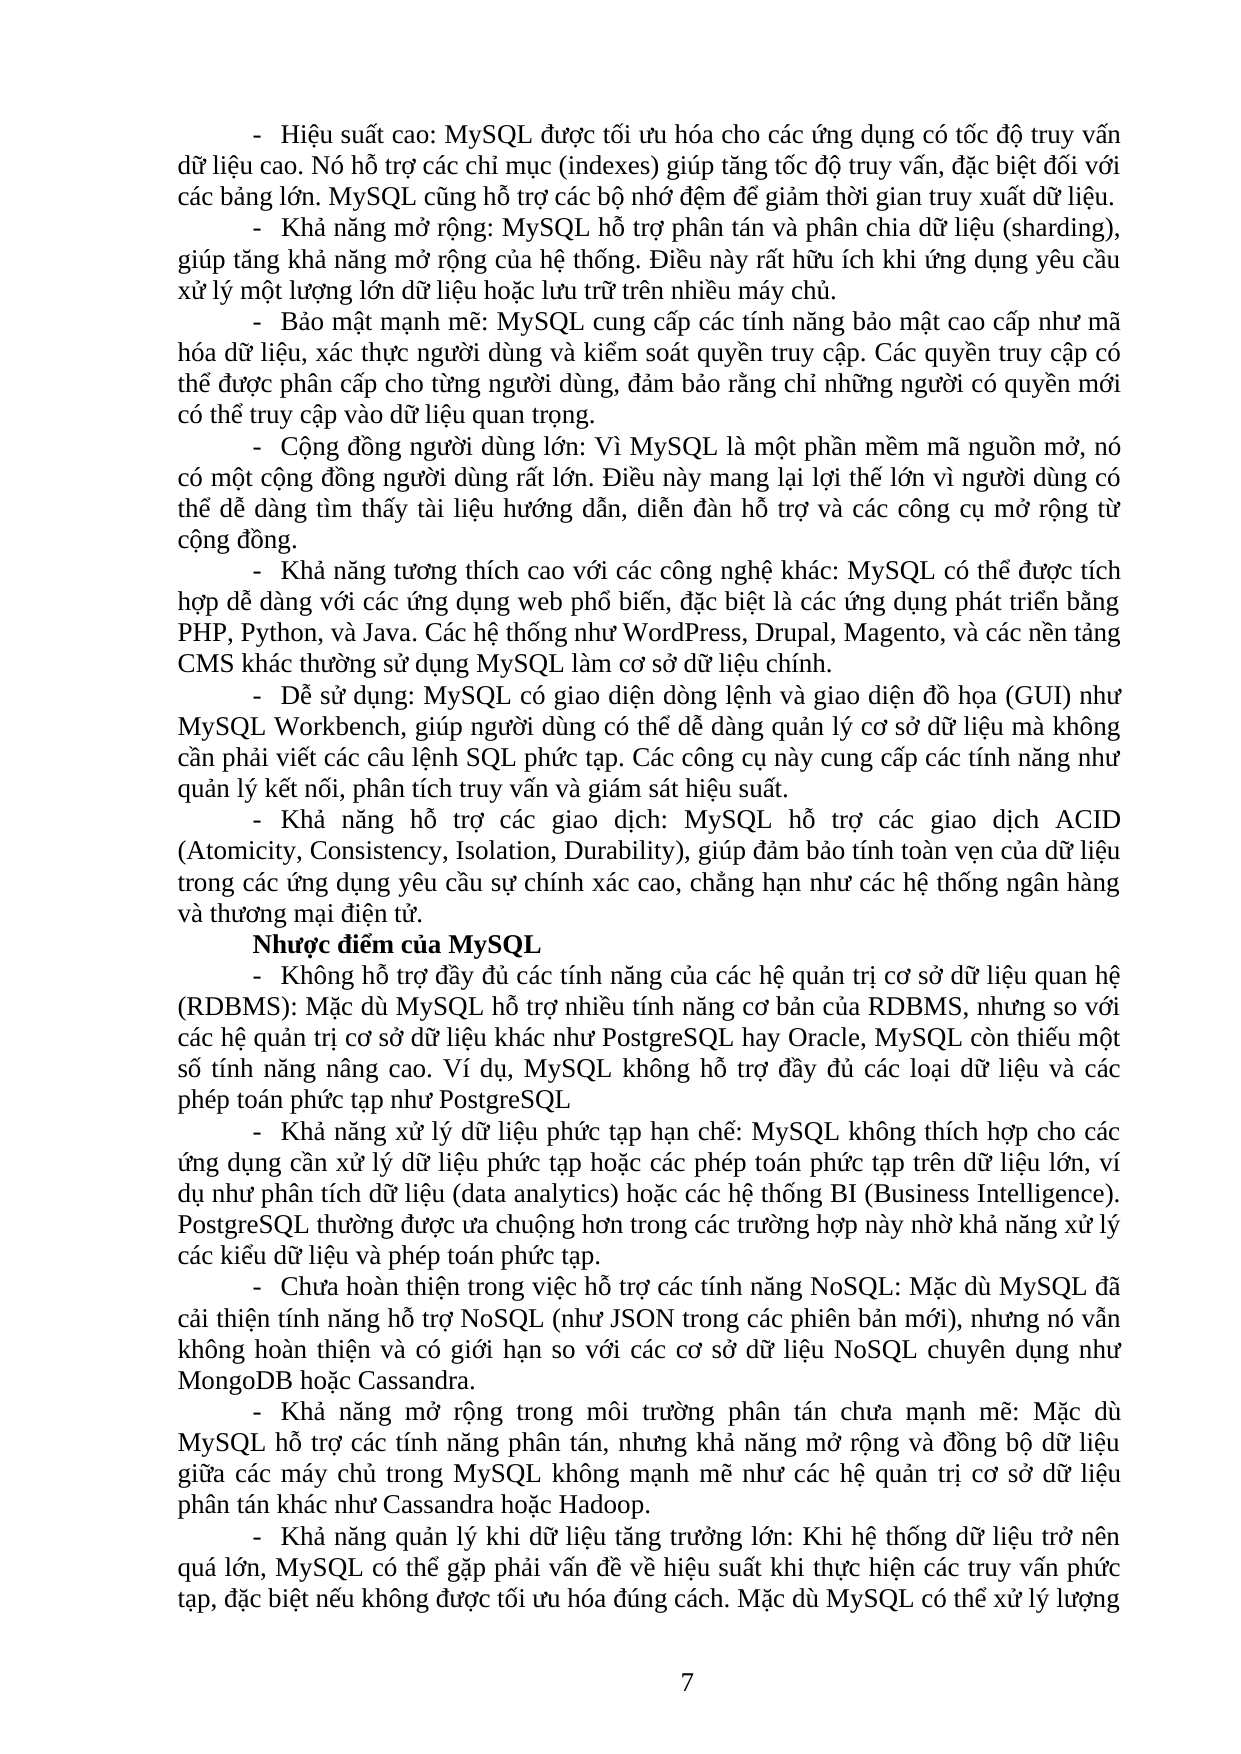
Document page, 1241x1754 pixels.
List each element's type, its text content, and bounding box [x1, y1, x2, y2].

text Cộng đồng người dùng lớn: Vì MySQL là một phần mềm mã nguồn mở, nó có một cộng đồng người dùng rất lớn. Điều này mang lại lợi thế lớn vì người dùng có thể dễ dàng tìm thấy tài liệu hướng dẫn, diễn đàn hỗ trợ và các công cụ mở rộng từ cộng đồng. [177, 429, 1122, 554]
text Khả năng tương thích cao với các công nghệ khác: MySQL có thể được tích hợp dễ dàng với các ứng dụng web phổ biến, đặc biệt là các ứng dụng phát triển bằng PHP, Python, và Java. Các hệ thống như WordPress, Drupal, Magento, và các nền tảng CMS khác thường sử dụng MySQL làm cơ sở dữ liệu chính. [177, 554, 1122, 679]
text Không hỗ trợ đầy đủ các tính năng của các hệ quản trị cơ sở dữ liệu quan hệ (RDBMS): Mặc dù MySQL hỗ trợ nhiều tính năng cơ bản của RDBMS, nhưng so với các hệ quản trị cơ sở dữ liệu khác như PostgreSQL hay Oracle, MySQL còn thiếu một số tính năng nâng cao. Ví dụ, MySQL không hỗ trợ đầy đủ các loại dữ liệu và các phép toán phức tạp như PostgreSQL [177, 959, 1122, 1115]
text Hiệu suất cao: MySQL được tối ưu hóa cho các ứng dụng có tốc độ truy vấn dữ liệu cao. Nó hỗ trợ các chỉ mục (indexes) giúp tăng tốc độ truy vấn, đặc biệt đối với các bảng lớn. MySQL cũng hỗ trợ các bộ nhớ đệm để giảm thời gian truy xuất dữ liệu. [177, 118, 1122, 212]
text Chưa hoàn thiện trong việc hỗ trợ các tính năng NoSQL: Mặc dù MySQL đã cải thiện tính năng hỗ trợ NoSQL (như JSON trong các phiên bản mới), nhưng nó vẫn không hoàn thiện và có giới hạn so với các cơ sở dữ liệu NoSQL chuyên dụng như MongoDB hoặc Cassandra. [177, 1271, 1122, 1395]
text Dễ sử dụng: MySQL có giao diện dòng lệnh và giao diện đồ họa (GUI) như MySQL Workbench, giúp người dùng có thể dễ dàng quản lý cơ sở dữ liệu mà không cần phải viết các câu lệnh SQL phức tạp. Các công cụ này cung cấp các tính năng như quản lý kết nối, phân tích truy vấn và giám sát hiệu suất. [177, 679, 1122, 803]
text Khả năng mở rộng: MySQL hỗ trợ phân tán và phân chia dữ liệu (sharding), giúp tăng khả năng mở rộng của hệ thống. Điều này rất hữu ích khi ứng dụng yêu cầu xử lý một lượng lớn dữ liệu hoặc lưu trữ trên nhiều máy chủ. [177, 212, 1122, 305]
text Bảo mật mạnh mẽ: MySQL cung cấp các tính năng bảo mật cao cấp như mã hóa dữ liệu, xác thực người dùng và kiểm soát quyền truy cập. Các quyền truy cập có thể được phân cấp cho từng người dùng, đảm bảo rằng chỉ những người có quyền mới có thể truy cập vào dữ liệu quan trọng. [177, 305, 1122, 429]
text Khả năng hỗ trợ các giao dịch: MySQL hỗ trợ các giao dịch ACID (Atomicity, Consistency, Isolation, Durability), giúp đảm bảo tính toàn vẹn của dữ liệu trong các ứng dụng yêu cầu sự chính xác cao, chẳng hạn như các hệ thống ngân hàng và thương mại điện tử. [177, 803, 1122, 928]
text Nhược điểm của MySQL [177, 928, 1122, 959]
text Khả năng xử lý dữ liệu phức tạp hạn chế: MySQL không thích hợp cho các ứng dụng cần xử lý dữ liệu phức tạp hoặc các phép toán phức tạp trên dữ liệu lớn, ví dụ như phân tích dữ liệu (data analytics) hoặc các hệ thống BI (Business Intelligence). PostgreSQL thường được ưa chuộng hơn trong các trường hợp này nhờ khả năng xử lý các kiểu dữ liệu và phép toán phức tạp. [177, 1115, 1122, 1271]
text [177, 1520, 1122, 1613]
text Khả năng mở rộng trong môi trường phân tán chưa mạnh mẽ: Mặc dù MySQL hỗ trợ các tính năng phân tán, nhưng khả năng mở rộng và đồng bộ dữ liệu giữa các máy chủ trong MySQL không mạnh mẽ như các hệ quản trị cơ sở dữ liệu phân tán khác như Cassandra hoặc Hadoop. [177, 1395, 1122, 1520]
